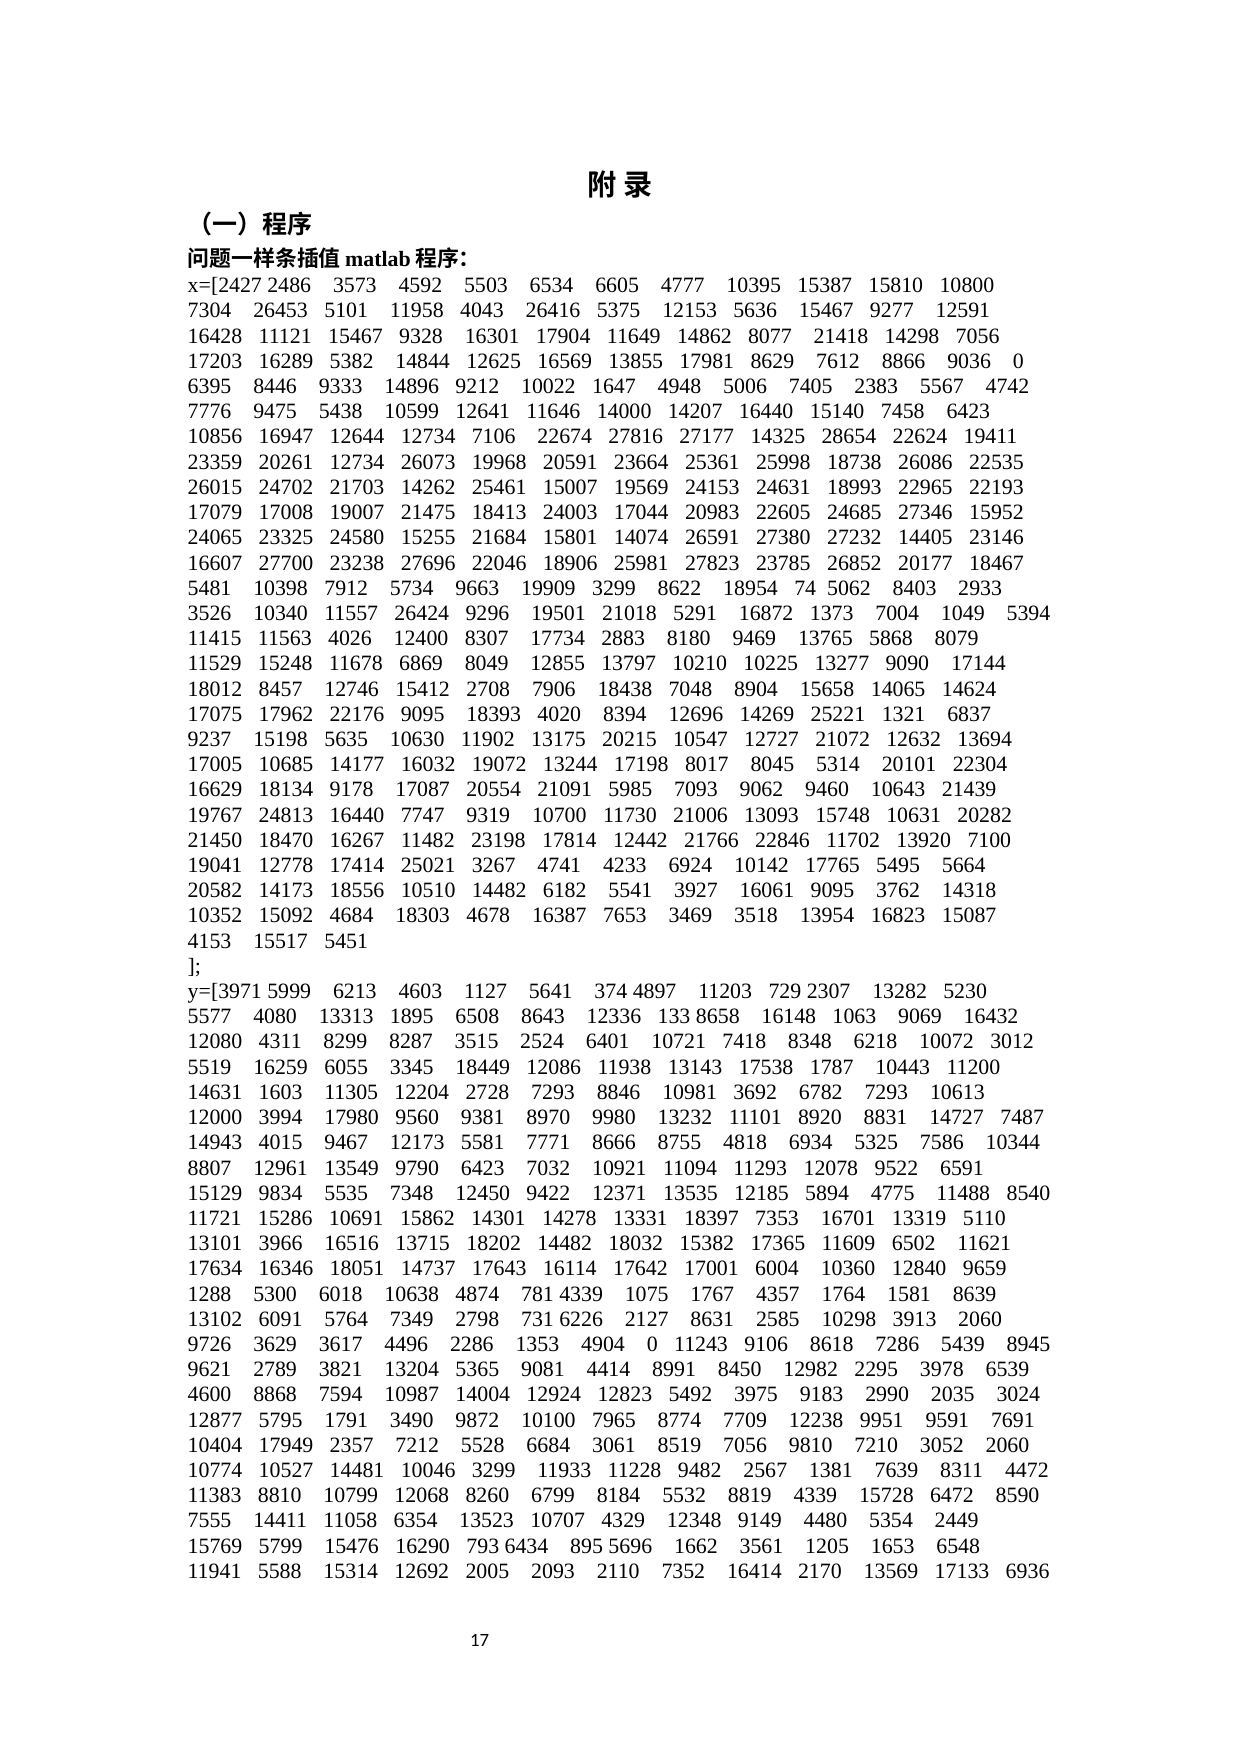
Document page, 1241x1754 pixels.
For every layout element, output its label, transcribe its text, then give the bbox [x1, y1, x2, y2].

text 问题一样条插值matlab程序： [187, 241, 1053, 272]
text 附 录 [187, 162, 1053, 204]
text x=[2427 2486 3573 4592 5503 6534 6605 4777 10395 15387 15810 10800 7304 26453 5101 11958 4043 26416 5375 12153 5636 15467 9277 12591 16428 11121 15467 9328 16301 17904 11649 14862 8077 21418 14298 7056 17203 16289 5382 14844 12625 16569 13855 17981 8629 7612 8866 9036 0 6395 8446 9333 14896 9212 10022 1647 4948 5006 7405 2383 5567 4742 7776 9475 5438 10599 12641 11646 14000 14207 16440 15140 7458 6423 10856 16947 12644 12734 7106 22674 27816 27177 14325 28654 22624 19411 23359 20261 12734 26073 19968 20591 23664 25361 25998 18738 26086 22535 26015 24702 21703 14262 25461 15007 19569 24153 24631 18993 22965 22193 17079 17008 19007 21475 18413 24003 17044 20983 22605 24685 27346 15952 24065 23325 24580 15255 21684 15801 14074 26591 27380 27232 14405 23146 16607 27700 23238 27696 22046 18906 25981 27823 23785 26852 20177 18467 5481 10398 7912 5734 9663 19909 3299 8622 18954 74 5062 8403 2933 3526 10340 11557 26424 9296 19501 21018 5291 16872 1373 7004 1049 5394 11415 11563 4026 12400 8307 17734 2883 8180 9469 13765 5868 8079 11529 15248 11678 6869 8049 12855 13797 10210 10225 13277 9090 17144 18012 8457 12746 15412 2708 7906 18438 7048 8904 15658 14065 14624 17075 17962 22176 9095 18393 4020 8394 12696 14269 25221 1321 6837 9237 15198 5635 10630 11902 13175 20215 10547 12727 21072 12632 13694 17005 10685 14177 16032 19072 13244 17198 8017 8045 5314 20101 22304 16629 18134 9178 17087 20554 21091 5985 7093 9062 9460 10643 21439 19767 24813 16440 7747 9319 10700 11730 21006 13093 15748 10631 20282 21450 18470 16267 11482 23198 17814 12442 21766 22846 11702 13920 7100 19041 12778 17414 25021 3267 4741 4233 6924 10142 17765 5495 5664 20582 14173 18556 10510 14482 6182 5541 3927 16061 9095 3762 14318 10352 15092 4684 18303 4678 16387 7653 3469 3518 13954 16823 15087 4153 15517 5451 [187, 272, 1053, 953]
text ]; [187, 953, 1053, 978]
text （一）程序 [187, 204, 1053, 241]
